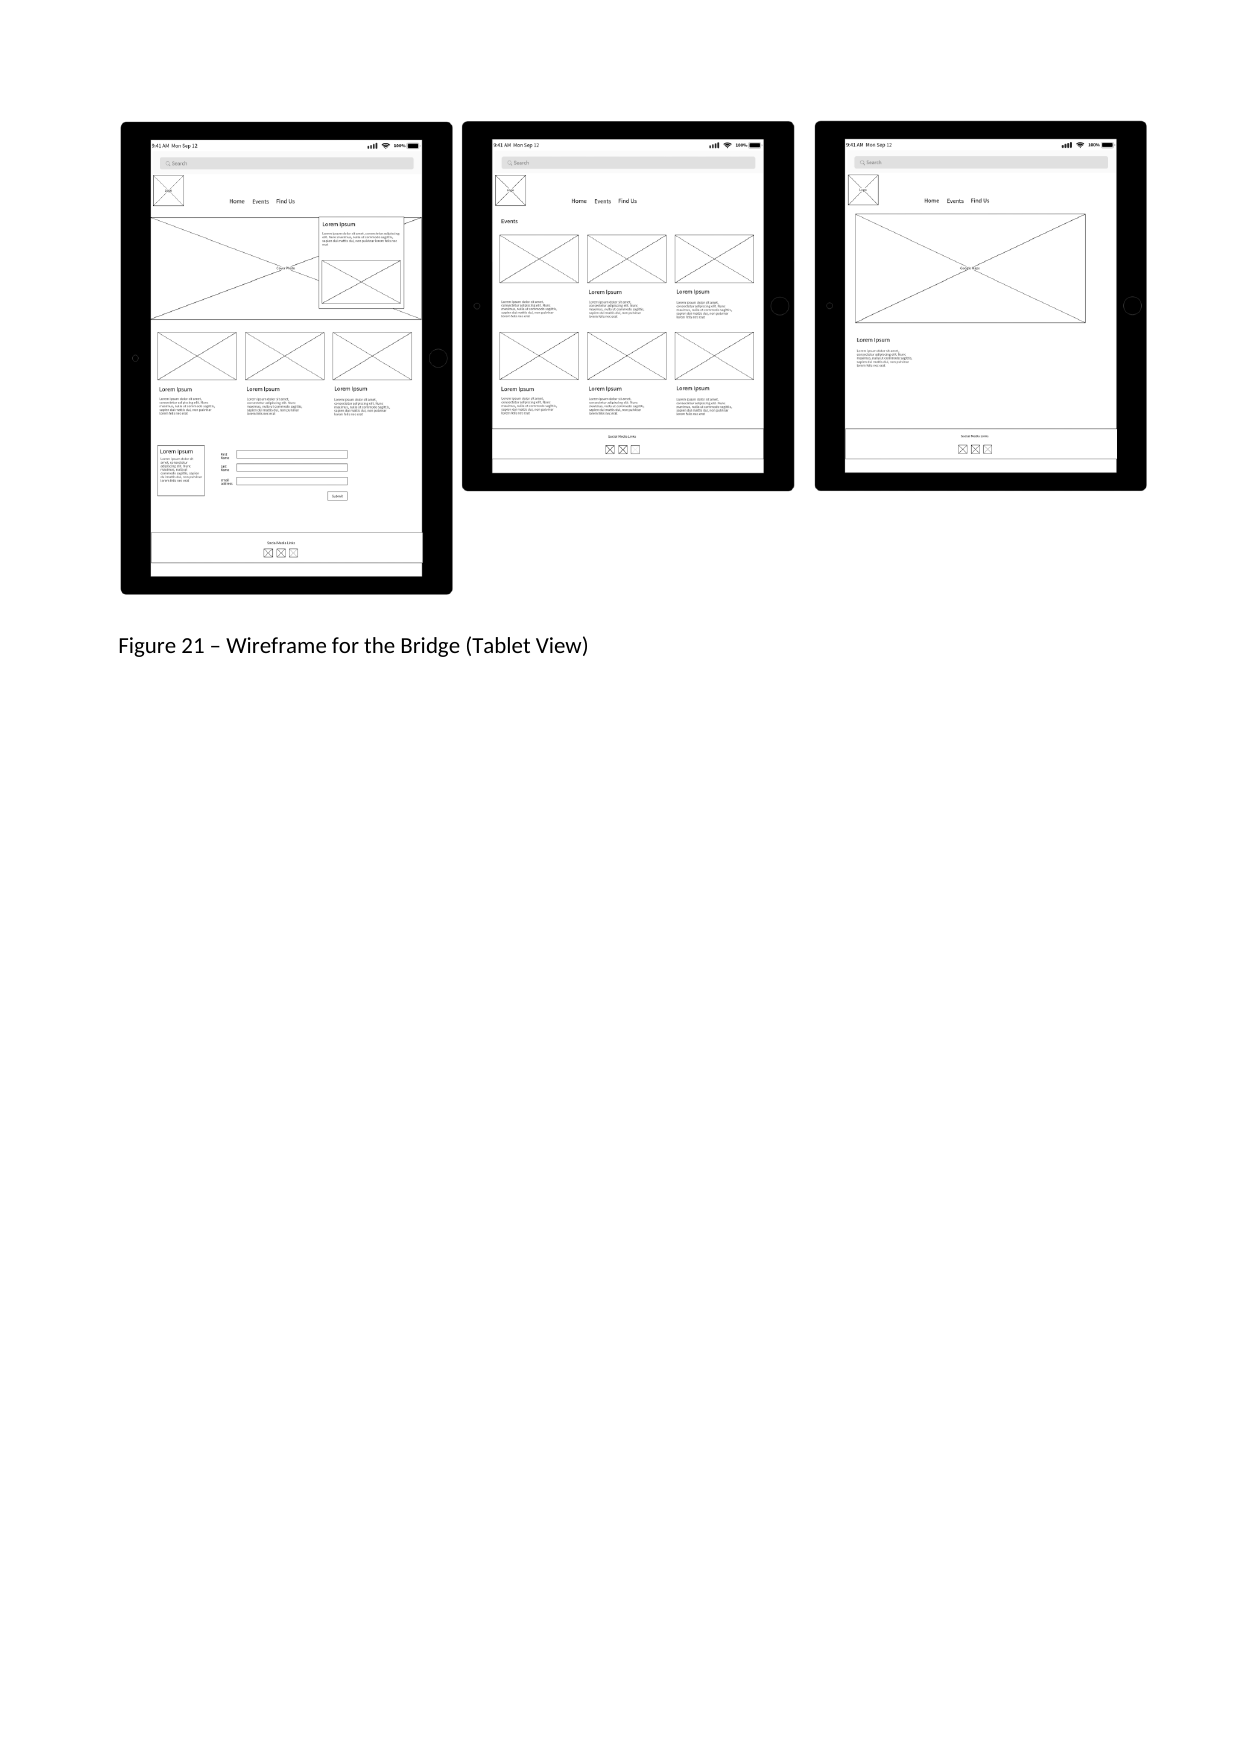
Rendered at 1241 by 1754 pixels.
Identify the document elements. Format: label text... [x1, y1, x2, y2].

picture [118, 118, 1153, 601]
subtitle Figure 21 – Wireframe for the Bridge (Tablet View) [118, 632, 1122, 659]
